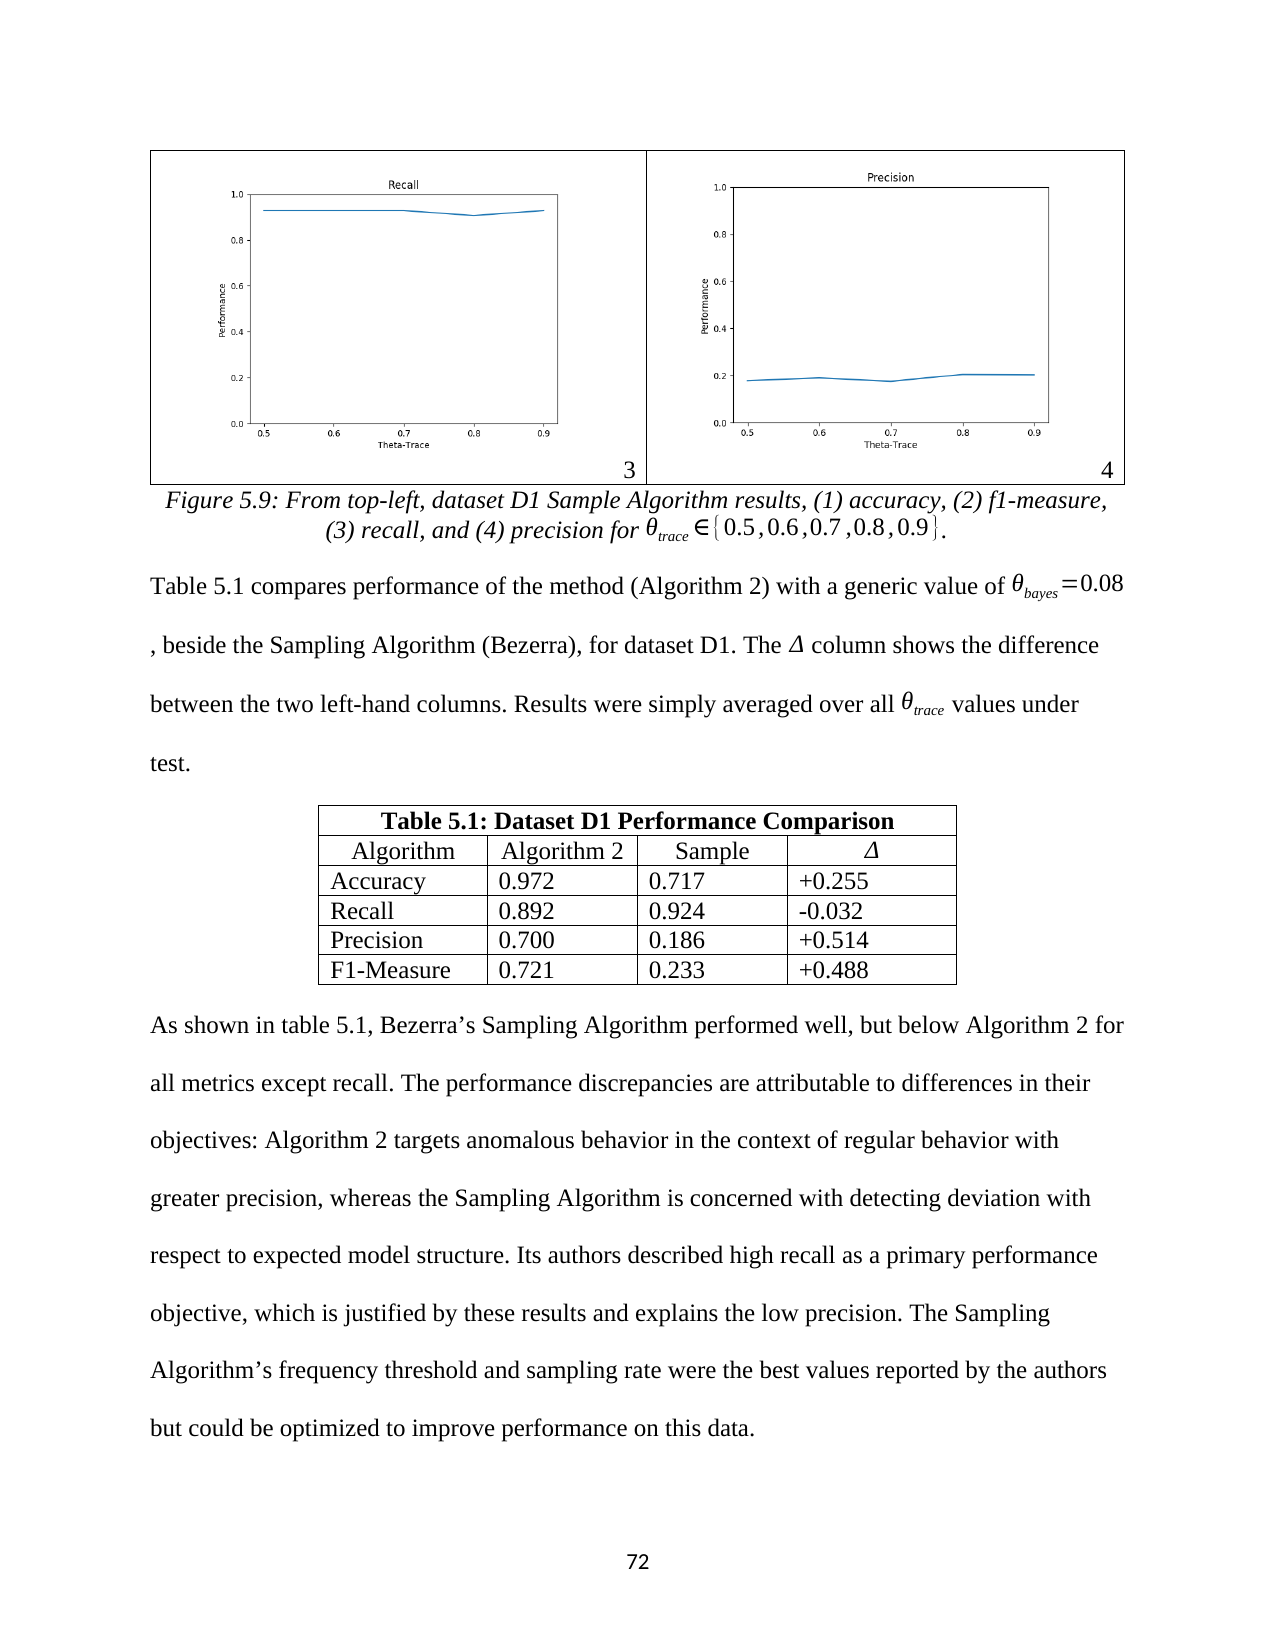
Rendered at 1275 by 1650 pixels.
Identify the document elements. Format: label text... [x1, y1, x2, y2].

table_cell Algorithm 2 [488, 836, 637, 865]
table_cell Recall [319, 896, 487, 924]
table_cell +0.488 [788, 955, 956, 984]
table_cell 0.717 [638, 866, 787, 895]
table_cell 3 [151, 151, 646, 484]
picture [682, 151, 1089, 456]
table_cell 0.233 [638, 955, 787, 984]
table_cell Accuracy [319, 866, 487, 895]
text Figure 5.9: From top-left, dataset D1 Sample Algorithm results, (1) accuracy, (2) f1-measure, (3) recall, and (4) precision for . [150, 485, 1125, 545]
text Table 5.1 compares performance of the method (Algorithm 2) with a generic value of , beside the Sampling Algorithm (Bezerra), for dataset D1. The column shows the difference between the two left-hand columns. Results were simply averaged over all values under test. [150, 570, 1125, 777]
table_cell 0.186 [638, 926, 787, 954]
table_header Table 5.1: Dataset D1 Performance Comparison [319, 806, 956, 835]
table_cell 0.700 [488, 926, 637, 954]
table_cell Precision [319, 926, 487, 954]
table_cell 0.924 [638, 896, 787, 924]
table_cell F1-Measure [319, 955, 487, 984]
table_cell 0.892 [488, 896, 637, 924]
table_cell -0.032 [788, 896, 956, 924]
table_cell 0.721 [488, 955, 637, 984]
table_cell +0.514 [788, 926, 956, 954]
table_cell +0.255 [788, 866, 956, 895]
table_cell Sample [638, 836, 787, 865]
table_cell 0.972 [488, 866, 637, 895]
picture [200, 158, 597, 456]
table_cell Algorithm [319, 836, 487, 865]
table_cell [788, 836, 956, 865]
text As shown in table 5.1, Bezerra’s Sampling Algorithm performed well, but below Algorithm 2 for all metrics except recall. The performance discrepancies are attributable to differences in their objectives: Algorithm 2 targets anomalous behavior in the context of regular behavior with greater precision, whereas the Sampling Algorithm is concerned with detecting deviation with respect to expected model structure. Its authors described high recall as a primary performance objective, which is justified by these results and explains the low precision. The Sampling Algorithm’s frequency threshold and sampling rate were the best values reported by the authors but could be optimized to improve performance on this data. [150, 1010, 1125, 1441]
table_cell 4 [647, 151, 1124, 484]
